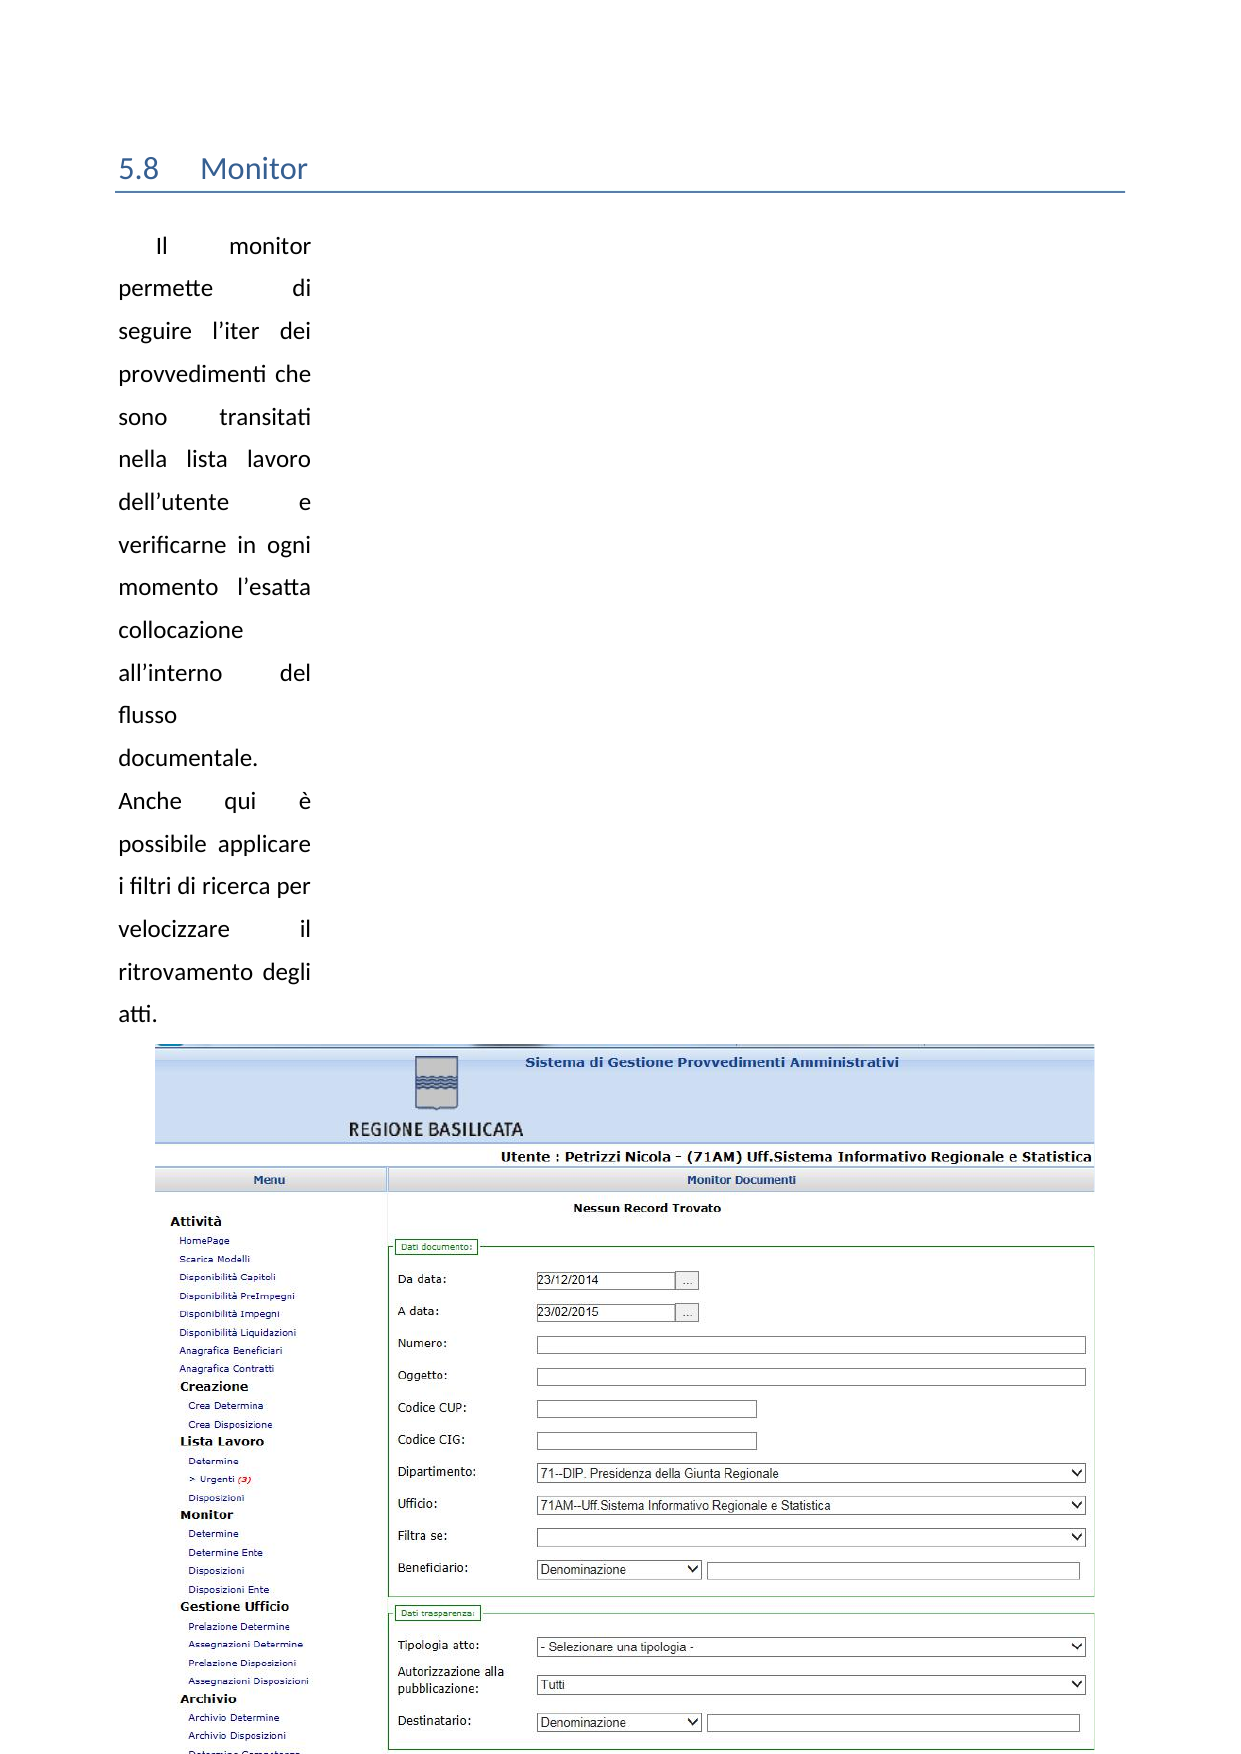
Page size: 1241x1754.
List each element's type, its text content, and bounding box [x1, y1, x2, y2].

picture [155, 1044, 1095, 1754]
list Monitor [118, 148, 311, 188]
text Il monitor permette di seguire l’iter dei provvedimenti che sono transitati nella lista lavoro dell’utente e verificarne in ogni momento l’esatta collocazione all’interno del flusso documentale. Anche qui è possibile applicare i filtri di ricerca per velocizzare il ritrovamento degli atti. [118, 230, 311, 1029]
